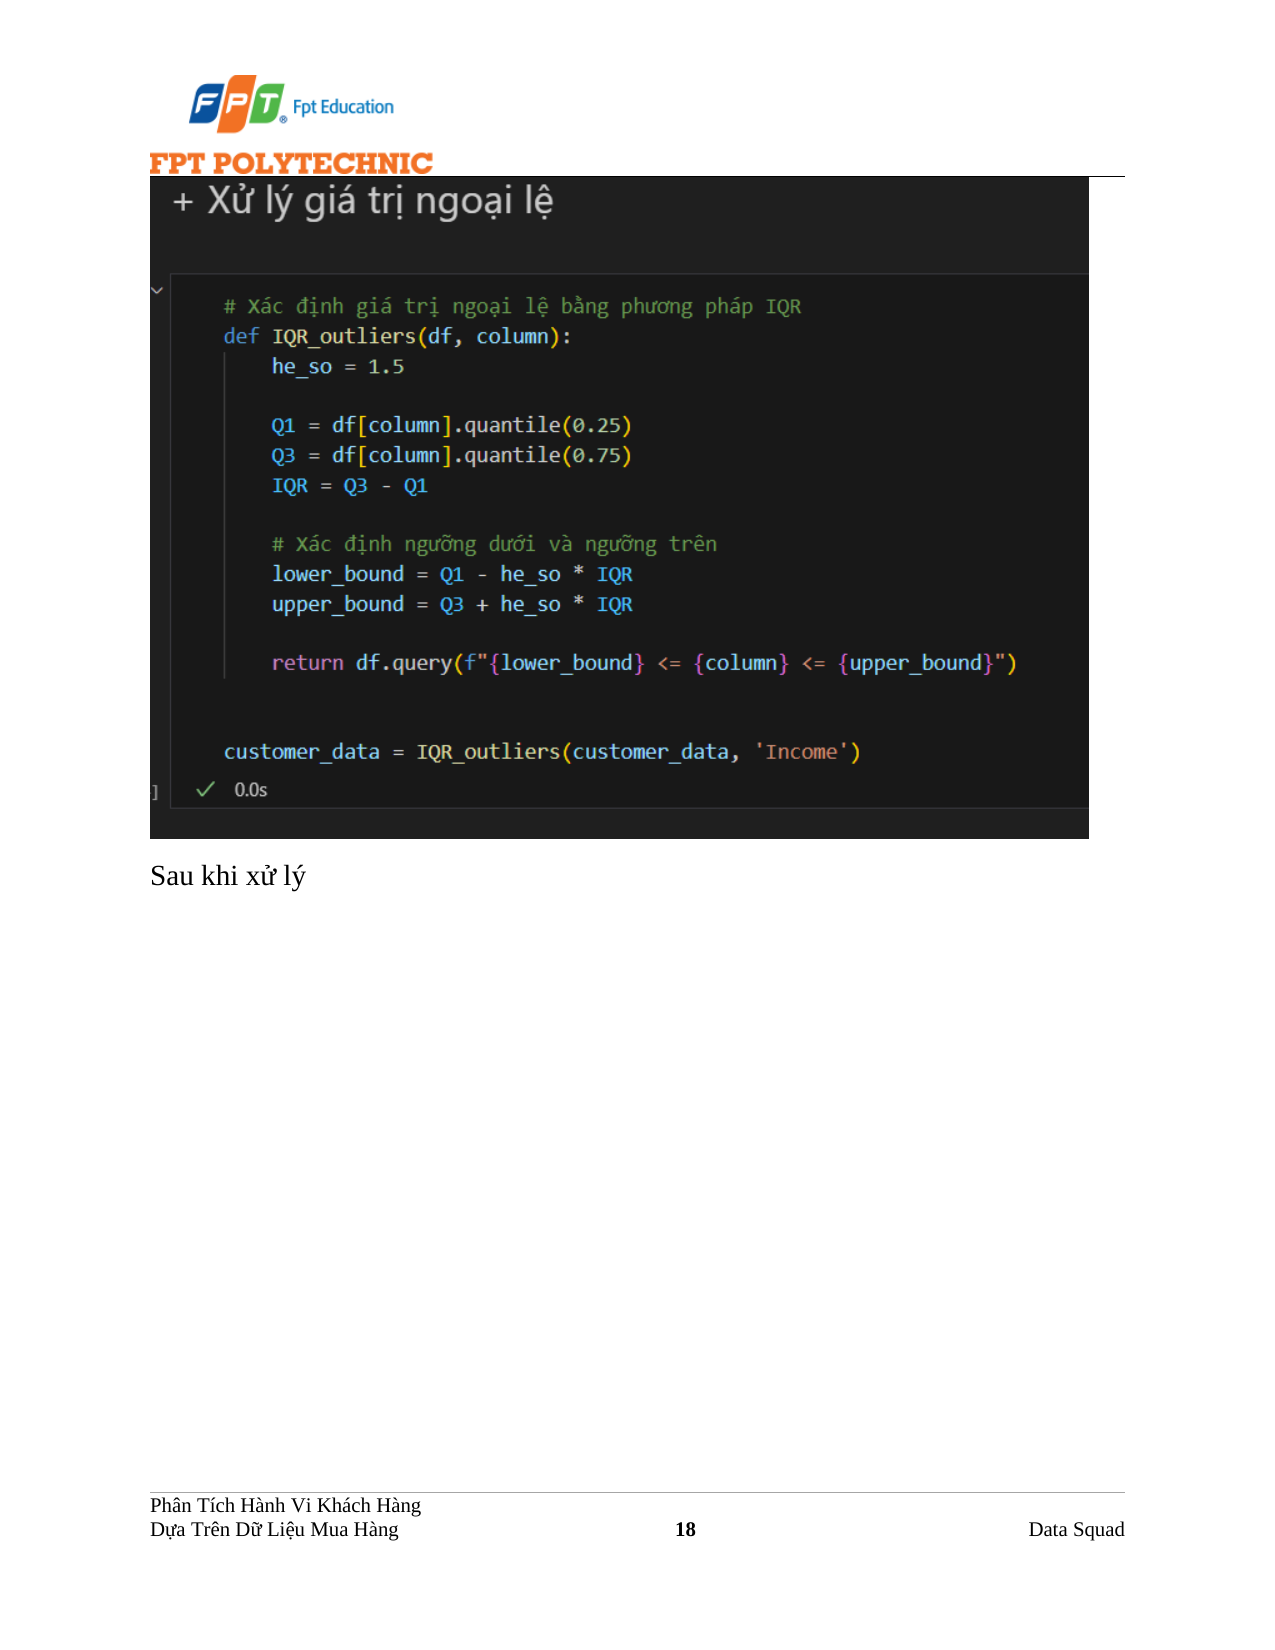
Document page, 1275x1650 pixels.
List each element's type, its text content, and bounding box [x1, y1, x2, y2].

picture [150, 177, 1089, 839]
picture [150, 75, 436, 174]
text Sau khi xử lý [150, 858, 1125, 891]
